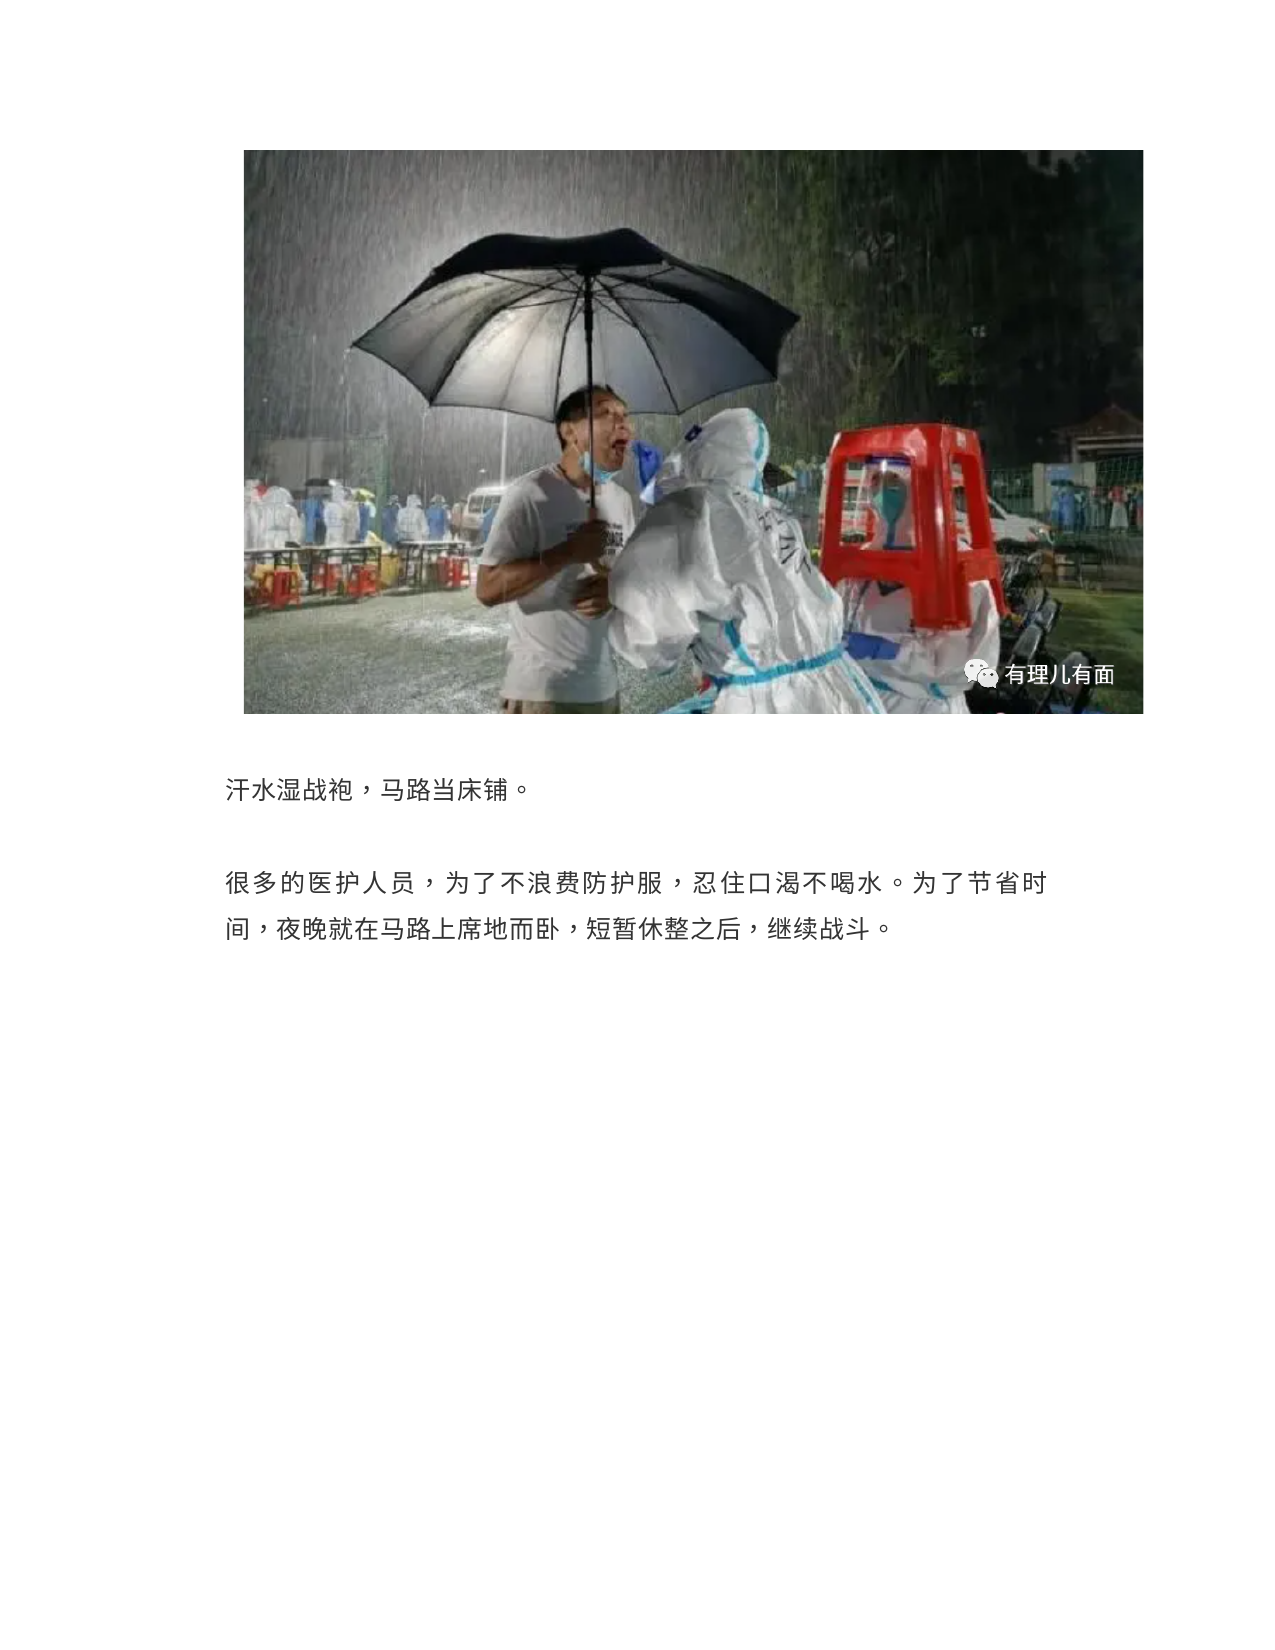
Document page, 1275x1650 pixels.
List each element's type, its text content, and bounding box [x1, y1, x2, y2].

picture [243, 150, 1144, 714]
text 很多的医护人员，为了不浪费防护服，忍住口渴不喝水。为了节省时间，夜晚就在马路上席地而卧，短暂休整之后，继续战斗。 [225, 853, 1050, 946]
text 汗水湿战袍，马路当床铺。 [225, 760, 1050, 807]
